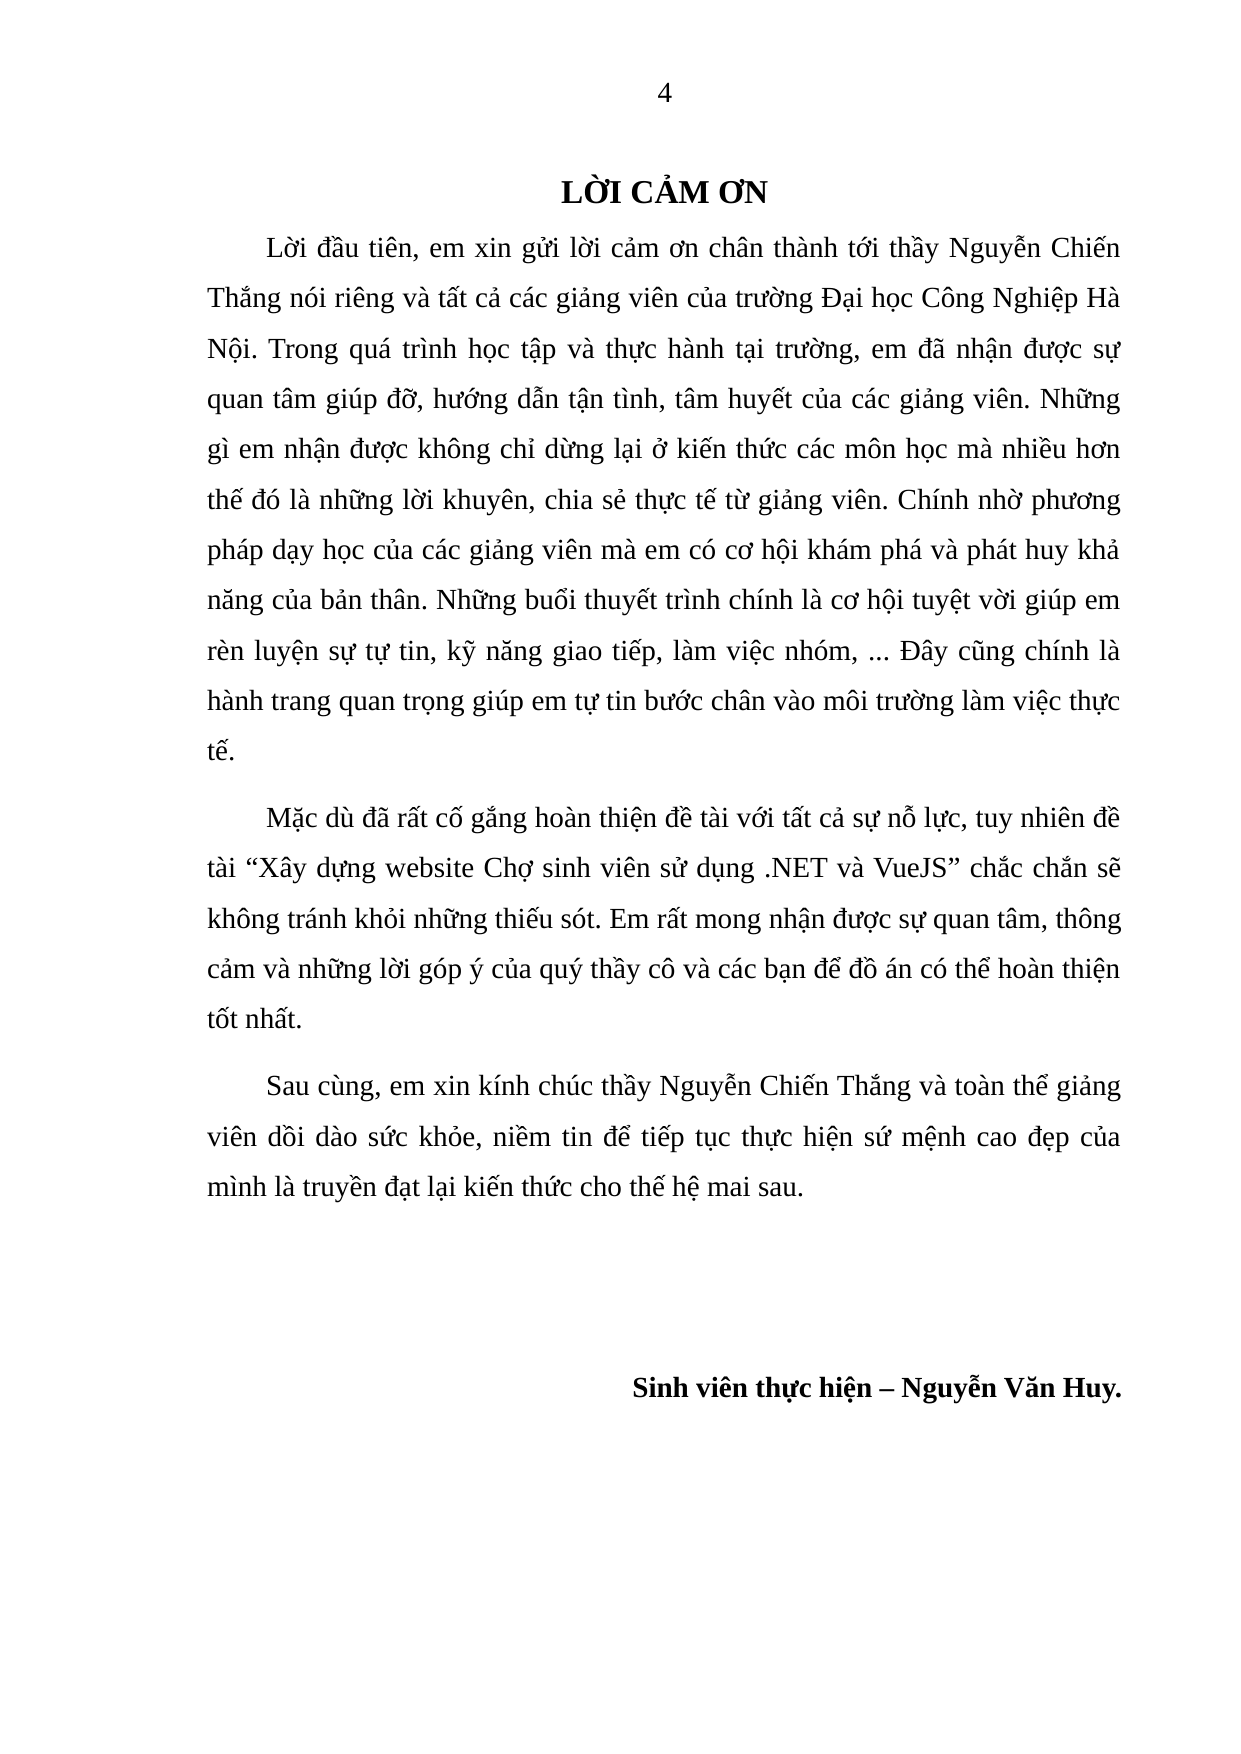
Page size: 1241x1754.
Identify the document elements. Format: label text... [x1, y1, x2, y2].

text Sinh viên thực hiện – Nguyễn Văn Huy. [207, 1370, 1122, 1404]
subtitle LỜI CẢM ƠN [207, 173, 1122, 211]
text Mặc dù đã rất cố gắng hoàn thiện đề tài với tất cả sự nỗ lực, tuy nhiên đề tài “Xây dựng website Chợ sinh viên sử dụng .NET và VueJS” chắc chắn sẽ không tránh khỏi những thiếu sót. Em rất mong nhận được sự quan tâm, thông cảm và những lời góp ý của quý thầy cô và các bạn để đồ án có thể hoàn thiện tốt nhất. [207, 800, 1122, 1035]
text Lời đầu tiên, em xin gửi lời cảm ơn chân thành tới thầy Nguyễn Chiến Thắng nói riêng và tất cả các giảng viên của trường Đại học Công Nghiệp Hà Nội. Trong quá trình học tập và thực hành tại trường, em đã nhận được sự quan tâm giúp đỡ, hướng dẫn tận tình, tâm huyết của các giảng viên. Những gì em nhận được không chỉ dừng lại ở kiến thức các môn học mà nhiều hơn thế đó là những lời khuyên, chia sẻ thực tế từ giảng viên. Chính nhờ phương pháp dạy học của các giảng viên mà em có cơ hội khám phá và phát huy khả năng của bản thân. Những buổi thuyết trình chính là cơ hội tuyệt vời giúp em rèn luyện sự tự tin, kỹ năng giao tiếp, làm việc nhóm, ... Đây cũng chính là hành trang quan trọng giúp em tự tin bước chân vào môi trường làm việc thực tế. [207, 230, 1122, 767]
text Sau cùng, em xin kính chúc thầy Nguyễn Chiến Thắng và toàn thể giảng viên dồi dào sức khỏe, niềm tin để tiếp tục thực hiện sứ mệnh cao đẹp của mình là truyền đạt lại kiến thức cho thế hệ mai sau. [207, 1068, 1122, 1203]
